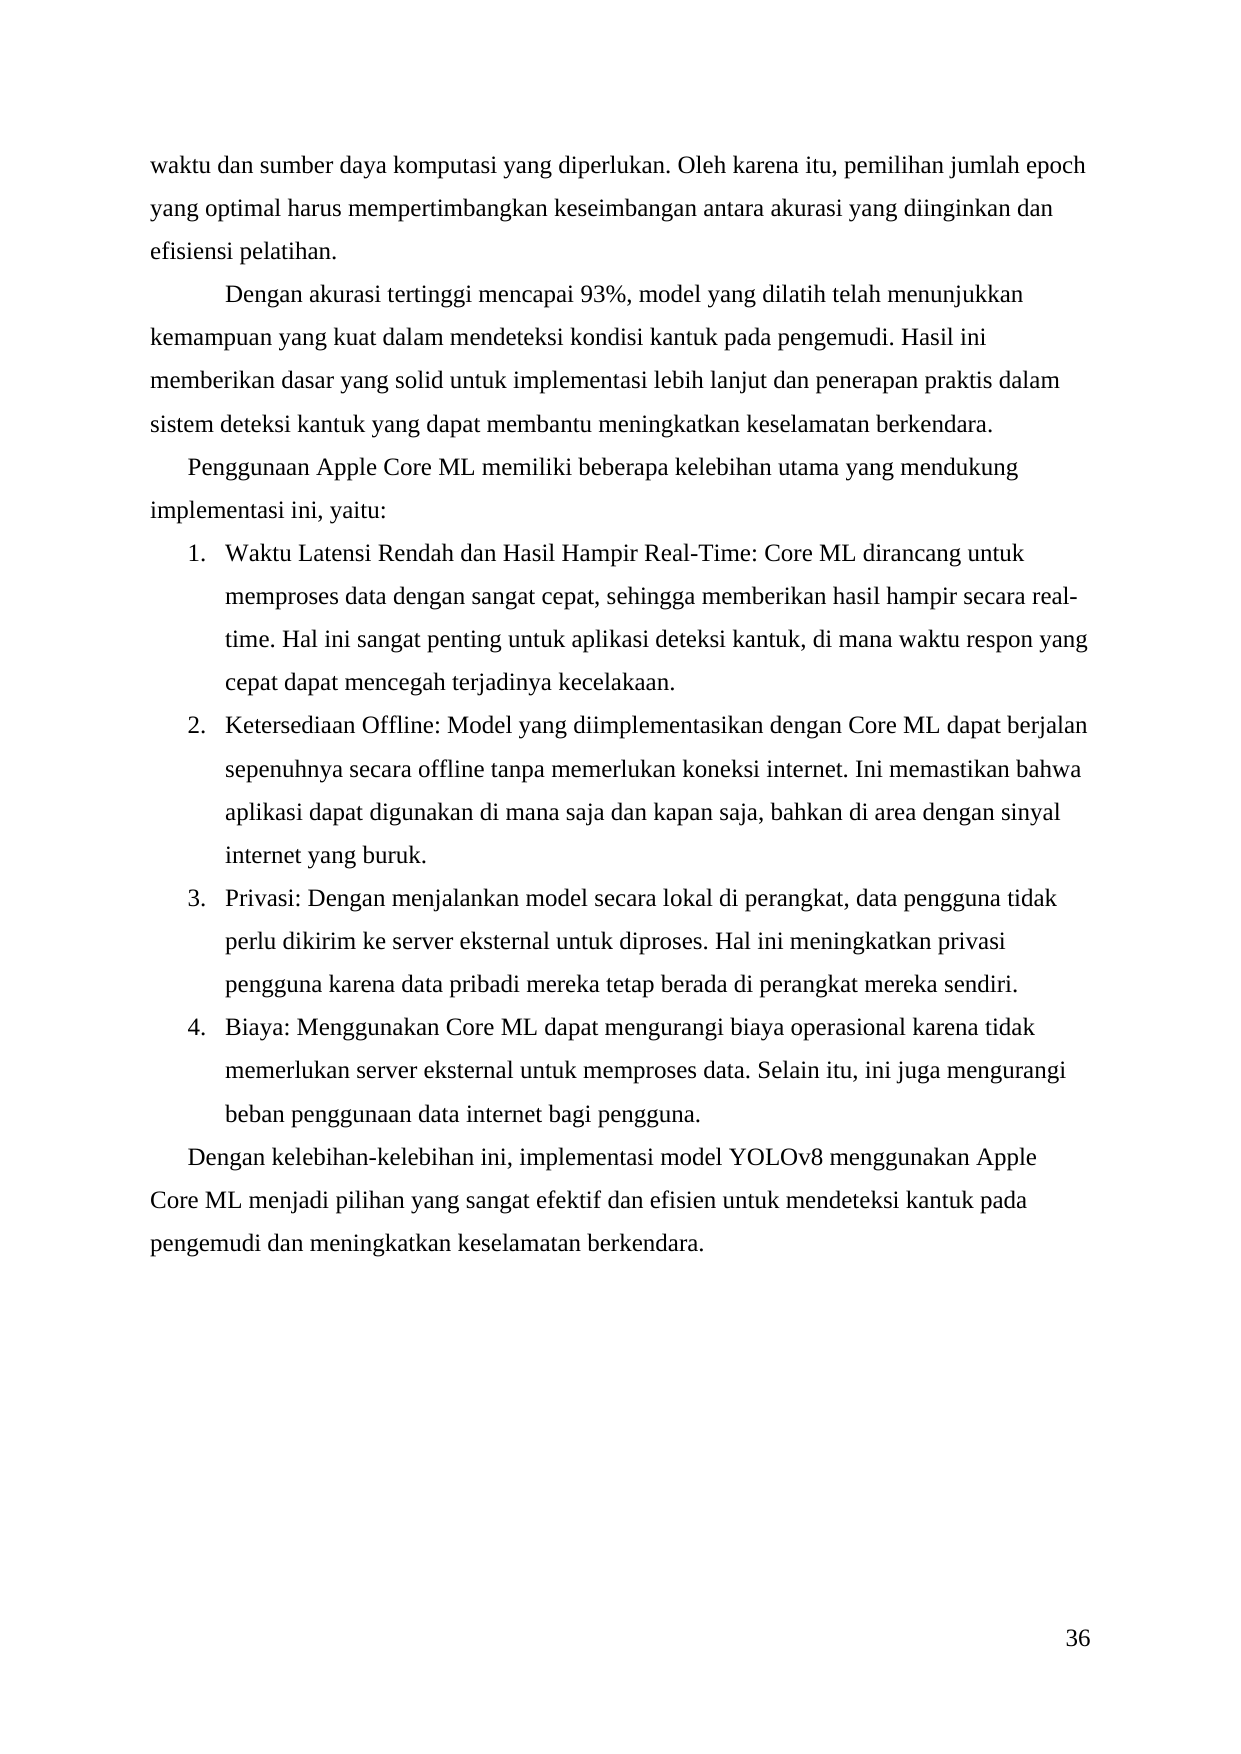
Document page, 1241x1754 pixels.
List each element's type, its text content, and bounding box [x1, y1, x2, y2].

list Biaya: Menggunakan Core ML dapat mengurangi biaya operasional karena tidak memerlukan server eksternal untuk memproses data. Selain itu, ini juga mengurangi beban penggunaan data internet bagi pengguna. [187, 1012, 1090, 1127]
list Ketersediaan Offline: Model yang diimplementasikan dengan Core ML dapat berjalan sepenuhnya secara offline tanpa memerlukan koneksi internet. Ini memastikan bahwa aplikasi dapat digunakan di mana saja dan kapan saja, bahkan di area dengan sinyal internet yang buruk. [187, 711, 1090, 869]
list Waktu Latensi Rendah dan Hasil Hampir Real-Time: Core ML dirancang untuk memproses data dengan sangat cepat, sehingga memberikan hasil hampir secara real-time. Hal ini sangat penting untuk aplikasi deteksi kantuk, di mana waktu respon yang cepat dapat mencegah terjadinya kecelakaan. [187, 538, 1090, 696]
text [150, 150, 1090, 265]
text Dengan akurasi tertinggi mencapai 93%, model yang dilatih telah menunjukkan kemampuan yang kuat dalam mendeteksi kondisi kantuk pada pengemudi. Hasil ini memberikan dasar yang solid untuk implementasi lebih lanjut dan penerapan praktis dalam sistem deteksi kantuk yang dapat membantu meningkatkan keselamatan berkendara. [150, 279, 1090, 437]
text Dengan kelebihan-kelebihan ini, implementasi model YOLOv8 menggunakan Apple Core ML menjadi pilihan yang sangat efektif dan efisien untuk mendeteksi kantuk pada pengemudi dan meningkatkan keselamatan berkendara. [150, 1142, 1090, 1257]
text Penggunaan Apple Core ML memiliki beberapa kelebihan utama yang mendukung implementasi ini, yaitu: [150, 452, 1090, 524]
list Privasi: Dengan menjalankan model secara lokal di perangkat, data pengguna tidak perlu dikirim ke server eksternal untuk diproses. Hal ini meningkatkan privasi pengguna karena data pribadi mereka tetap berada di perangkat mereka sendiri. [187, 883, 1090, 998]
